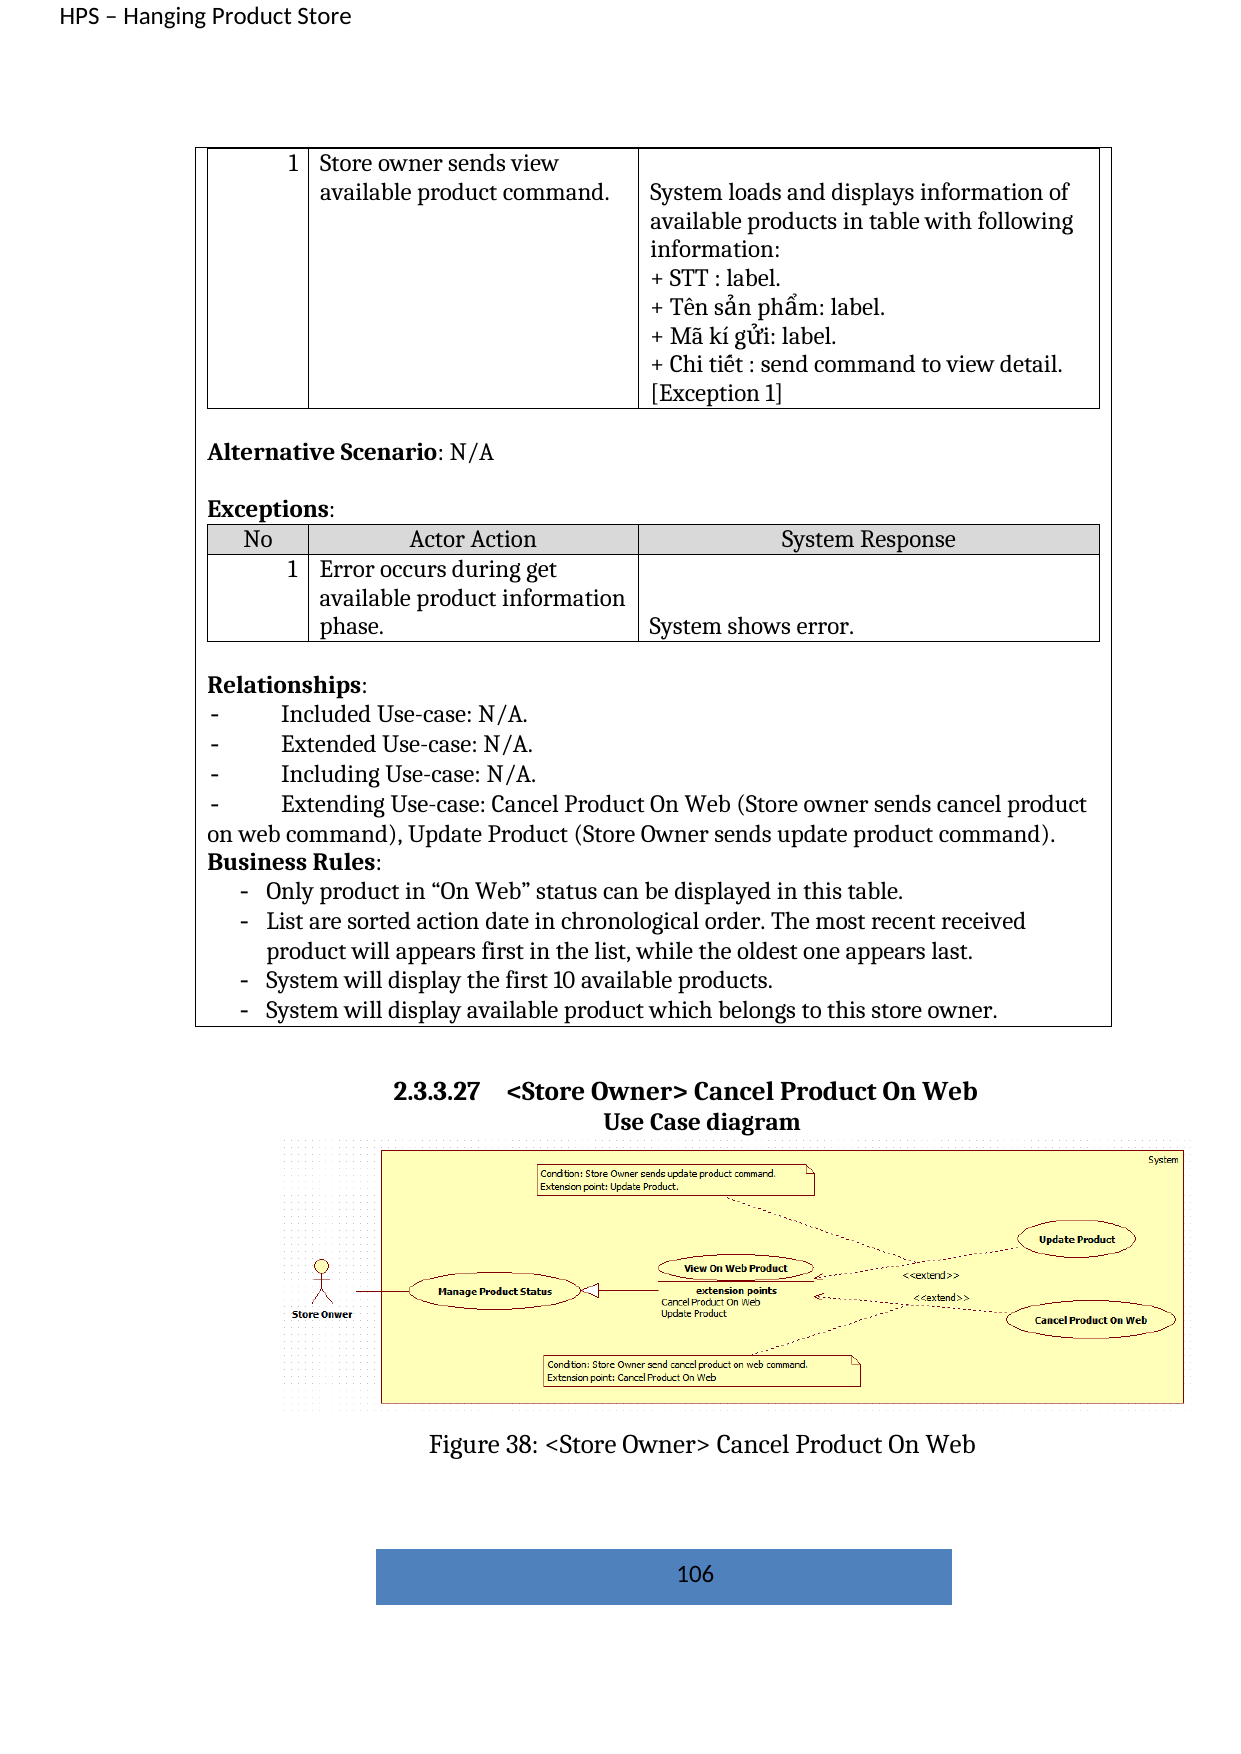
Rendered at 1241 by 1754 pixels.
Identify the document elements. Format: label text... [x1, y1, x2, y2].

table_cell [196, 148, 1111, 1026]
subtitle <Store Owner> Cancel Product On Web [393, 1076, 1122, 1107]
picture [282, 1136, 1197, 1417]
list Use Case diagram [282, 1107, 1122, 1136]
